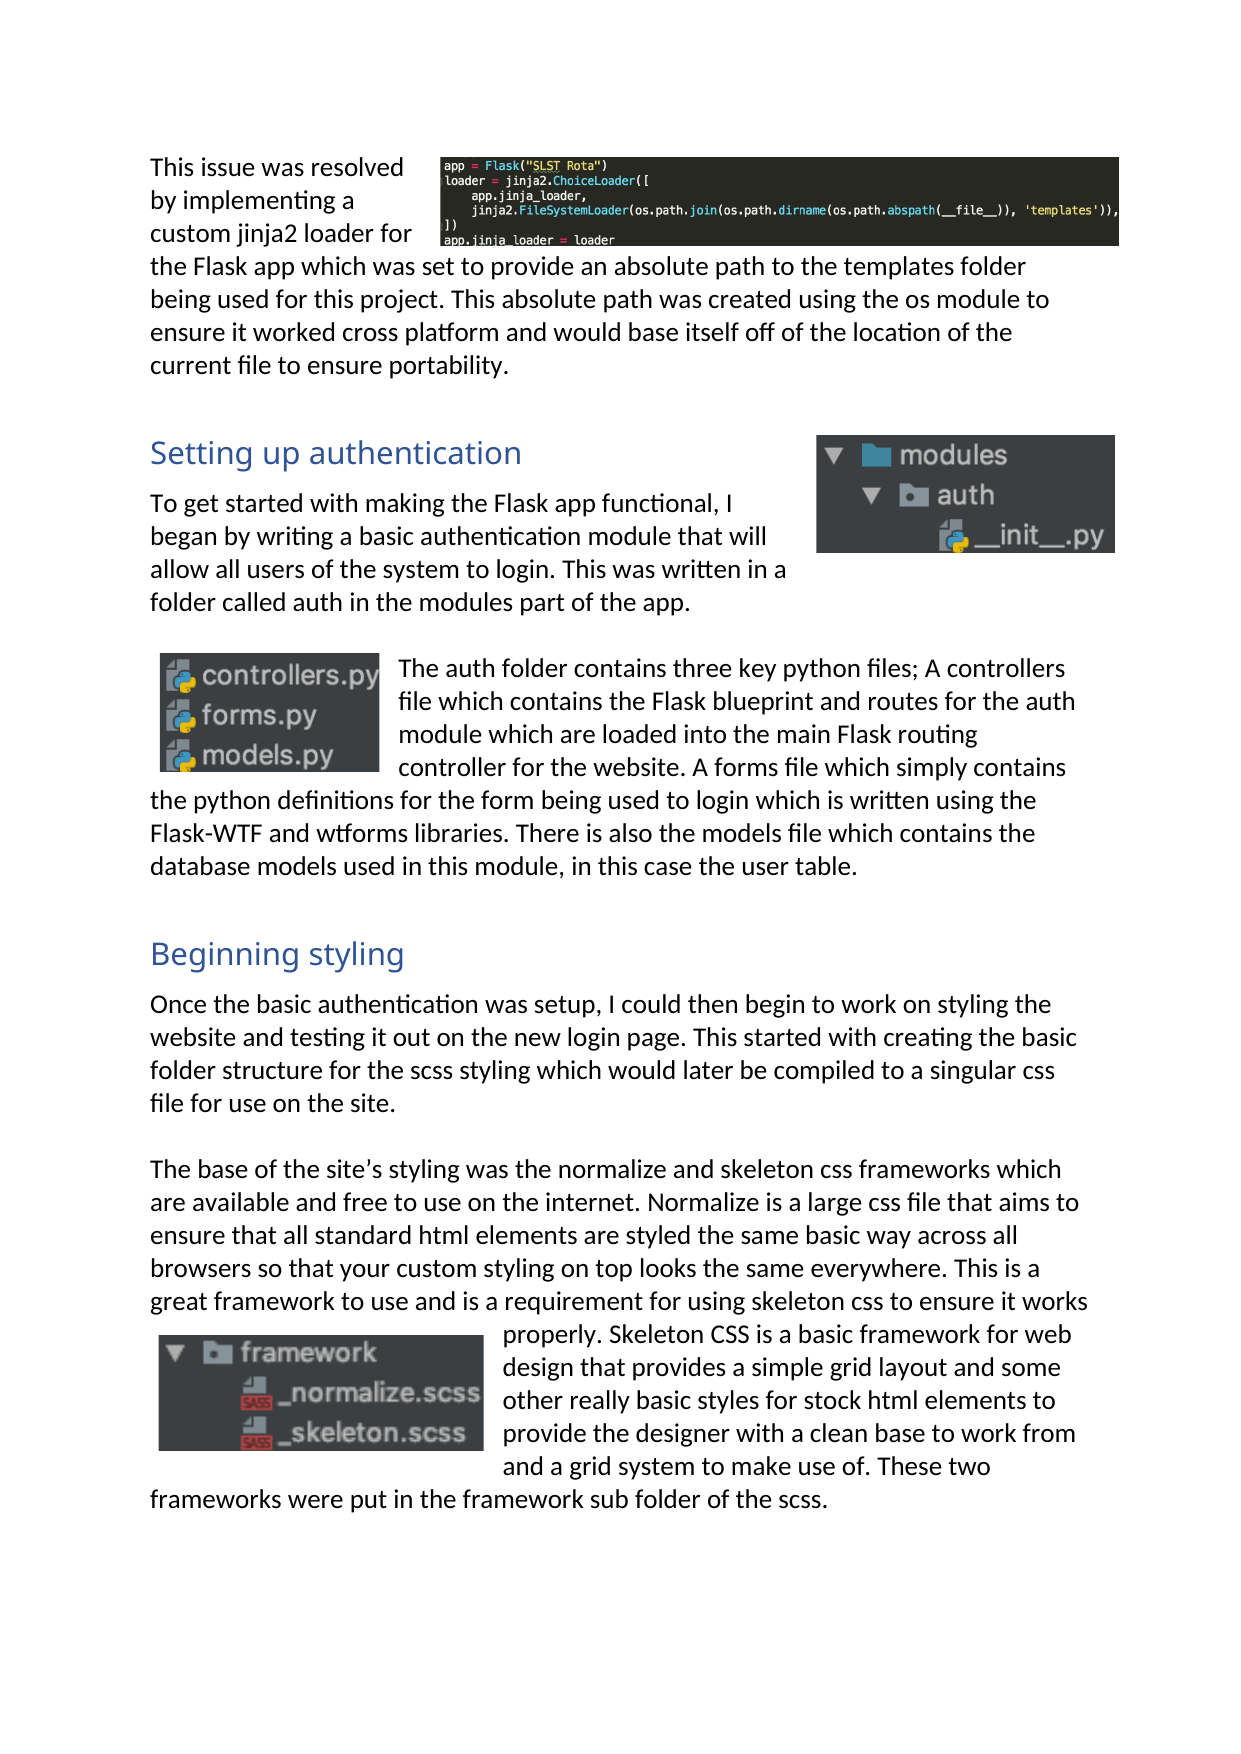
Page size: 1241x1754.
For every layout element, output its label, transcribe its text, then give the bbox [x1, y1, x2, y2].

text To get started with making the Flask app functional, I began by writing a basic authentication module that will allow all users of the system to login. This was written in a folder called auth in the modules part of the app. [150, 205, 1090, 337]
subtitle Beginning styling [150, 651, 1090, 694]
picture [158, 1054, 484, 1170]
subtitle Setting up authentication [150, 150, 1090, 193]
text The base of the site’s styling was the normalize and skeleton css frameworks which are available and free to use on the internet. Normalize is a large css file that aims to ensure that all standard html elements are styled the same basic way across all browsers so that your custom styling on top looks the same everywhere. This is a great framework to use and is a requirement for using skeleton css to ensure it works properly. Skeleton CSS is a basic framework for web design that provides a simple grid layout and some other really basic styles for stock html elements to provide the designer with a clean base to work from and a grid system to make use of. These two frameworks were put in the framework sub folder of the scss. [150, 871, 1090, 1234]
picture [1021, 1324, 1168, 1625]
text Once the basic authentication was setup, I could then begin to work on styling the website and testing it out on the new login page. This started with creating the basic folder structure for the scss styling which would later be compiled to a singular css file for use on the site. [150, 706, 1090, 838]
picture [814, 171, 1114, 288]
text Once the frameworks were set up, I began writing the basic global styling that will be used throughout the site. This comprised of a few component files; base contained styles that will provide the base of the site on all pages, footer provides the styling that will create the footer used in the base template of the site, similarly with navbar for the navbar styling. There are also global and overwrites files which provide global variables used in the style files and overwrites which are css snippets loaded in last to give them the most selector power in the DOM of the site. [150, 1267, 1090, 1532]
text The auth folder contains three key python files; A controllers file which contains the Flask blueprint and routes for the auth module which are loaded into the main Flask routing controller for the website. A forms file which simply contains the python definitions for the form being used to login which is written using the Flask-WTF and wtforms libraries. There is also the models file which contains the database models used in this module, in this case the user table. [150, 370, 1090, 601]
picture [158, 372, 380, 489]
